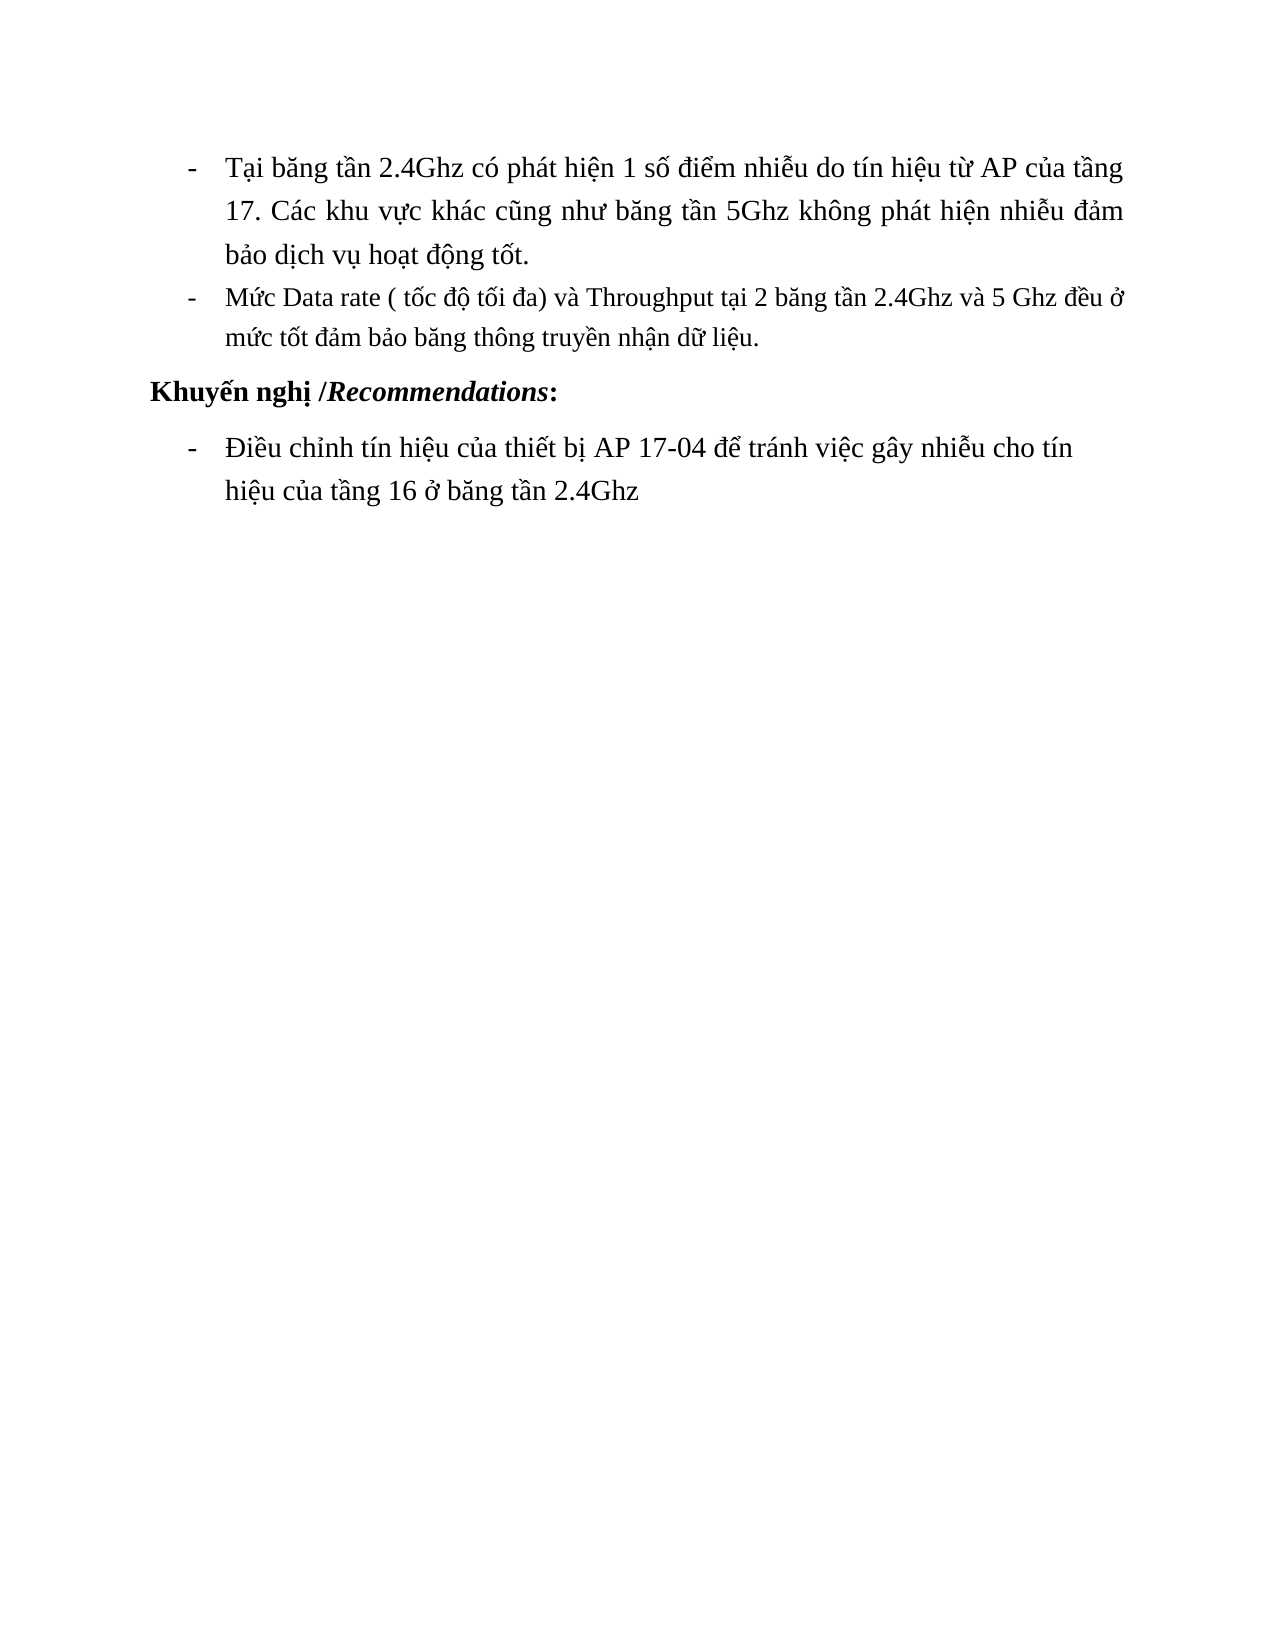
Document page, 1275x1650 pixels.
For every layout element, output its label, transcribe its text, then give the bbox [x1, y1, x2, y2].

list Mức Data rate ( tốc độ tối đa) và Throughput tại 2 băng tần 2.4Ghz và 5 Ghz đều ở mức tốt đảm bảo băng thông truyền nhận dữ liệu. [187, 281, 1125, 352]
list Điều chỉnh tín hiệu của thiết bị AP 17-04 để tránh việc gây nhiễu cho tín hiệu của tầng 16 ở băng tần 2.4Ghz [187, 430, 1125, 507]
list Tại băng tần 2.4Ghz có phát hiện 1 số điểm nhiễu do tín hiệu từ AP của tầng 17. Các khu vực khác cũng như băng tần 5Ghz không phát hiện nhiễu đảm bảo dịch vụ hoạt động tốt. [187, 150, 1125, 271]
text Khuyến nghị /Recommendations: [150, 374, 1125, 407]
